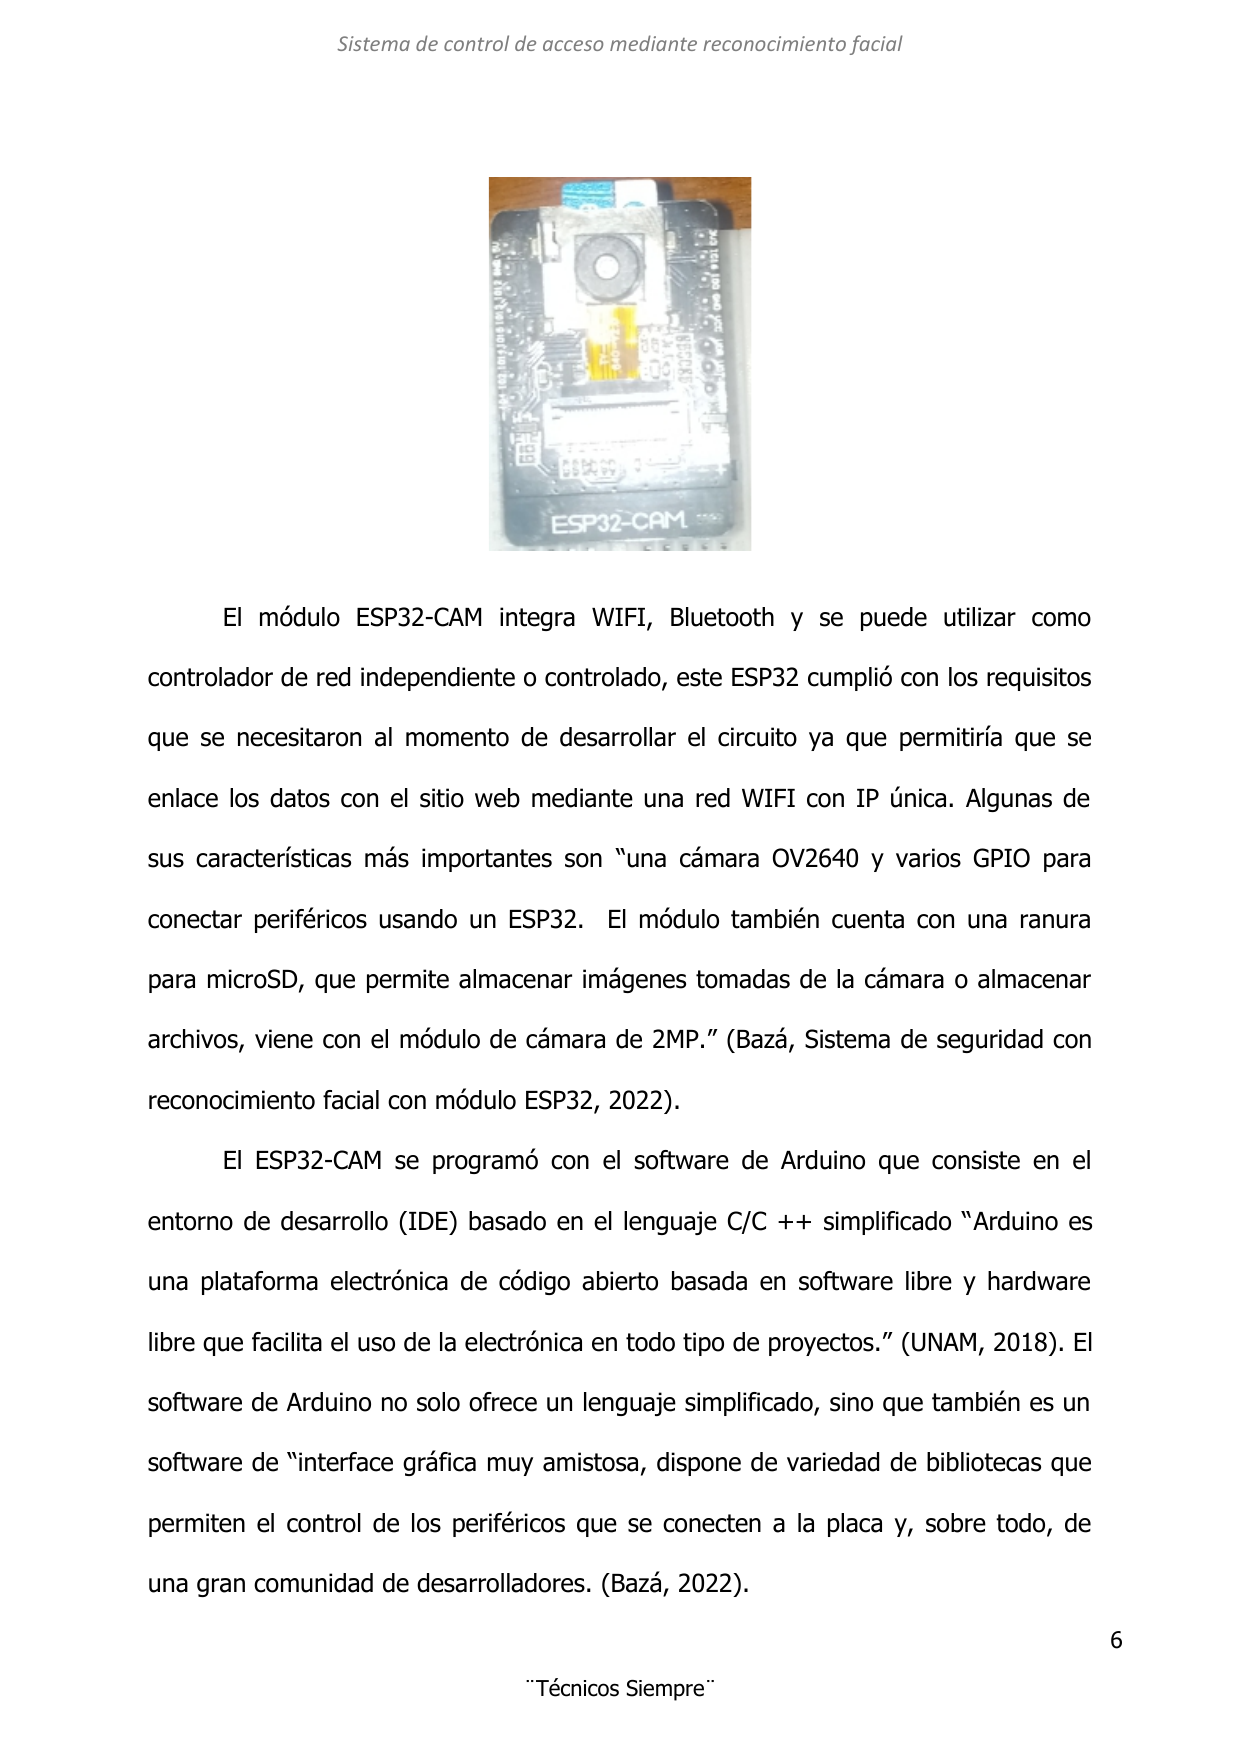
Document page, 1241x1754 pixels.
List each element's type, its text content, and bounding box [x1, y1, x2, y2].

picture [488, 177, 752, 551]
text El módulo ESP32-CAM integra WIFI, Bluetooth y se puede utilizar como controlador de red independiente o controlado, este ESP32 cumplió con los requisitos que se necesitaron al momento de desarrollar el circuito ya que permitiría que se enlace los datos con el sitio web mediante una red WIFI con IP única. Algunas de sus características más importantes son “una cámara OV2640 y varios GPIO para conectar periféricos usando un ESP32. El módulo también cuenta con una ranura para microSD, que permite almacenar imágenes tomadas de la cámara o almacenar archivos, viene con el módulo de cámara de 2MP.”. [148, 601, 1093, 1114]
text El ESP32-CAM se programó con el software de Arduino que consiste en el entorno de desarrollo (IDE) basado en el lenguaje C/C ++ simplificado “Arduino es una plataforma electrónica de código abierto basada en software libre y hardware libre que facilita el uso de la electrónica en todo tipo de proyectos.”. El software de Arduino no solo ofrece un lenguaje simplificado, sino que también es un software de “interface gráfica muy amistosa, dispone de variedad de bibliotecas que permiten el control de los periféricos que se conecten a la placa y, sobre todo, de una gran comunidad de desarrolladores.. [148, 1145, 1093, 1598]
